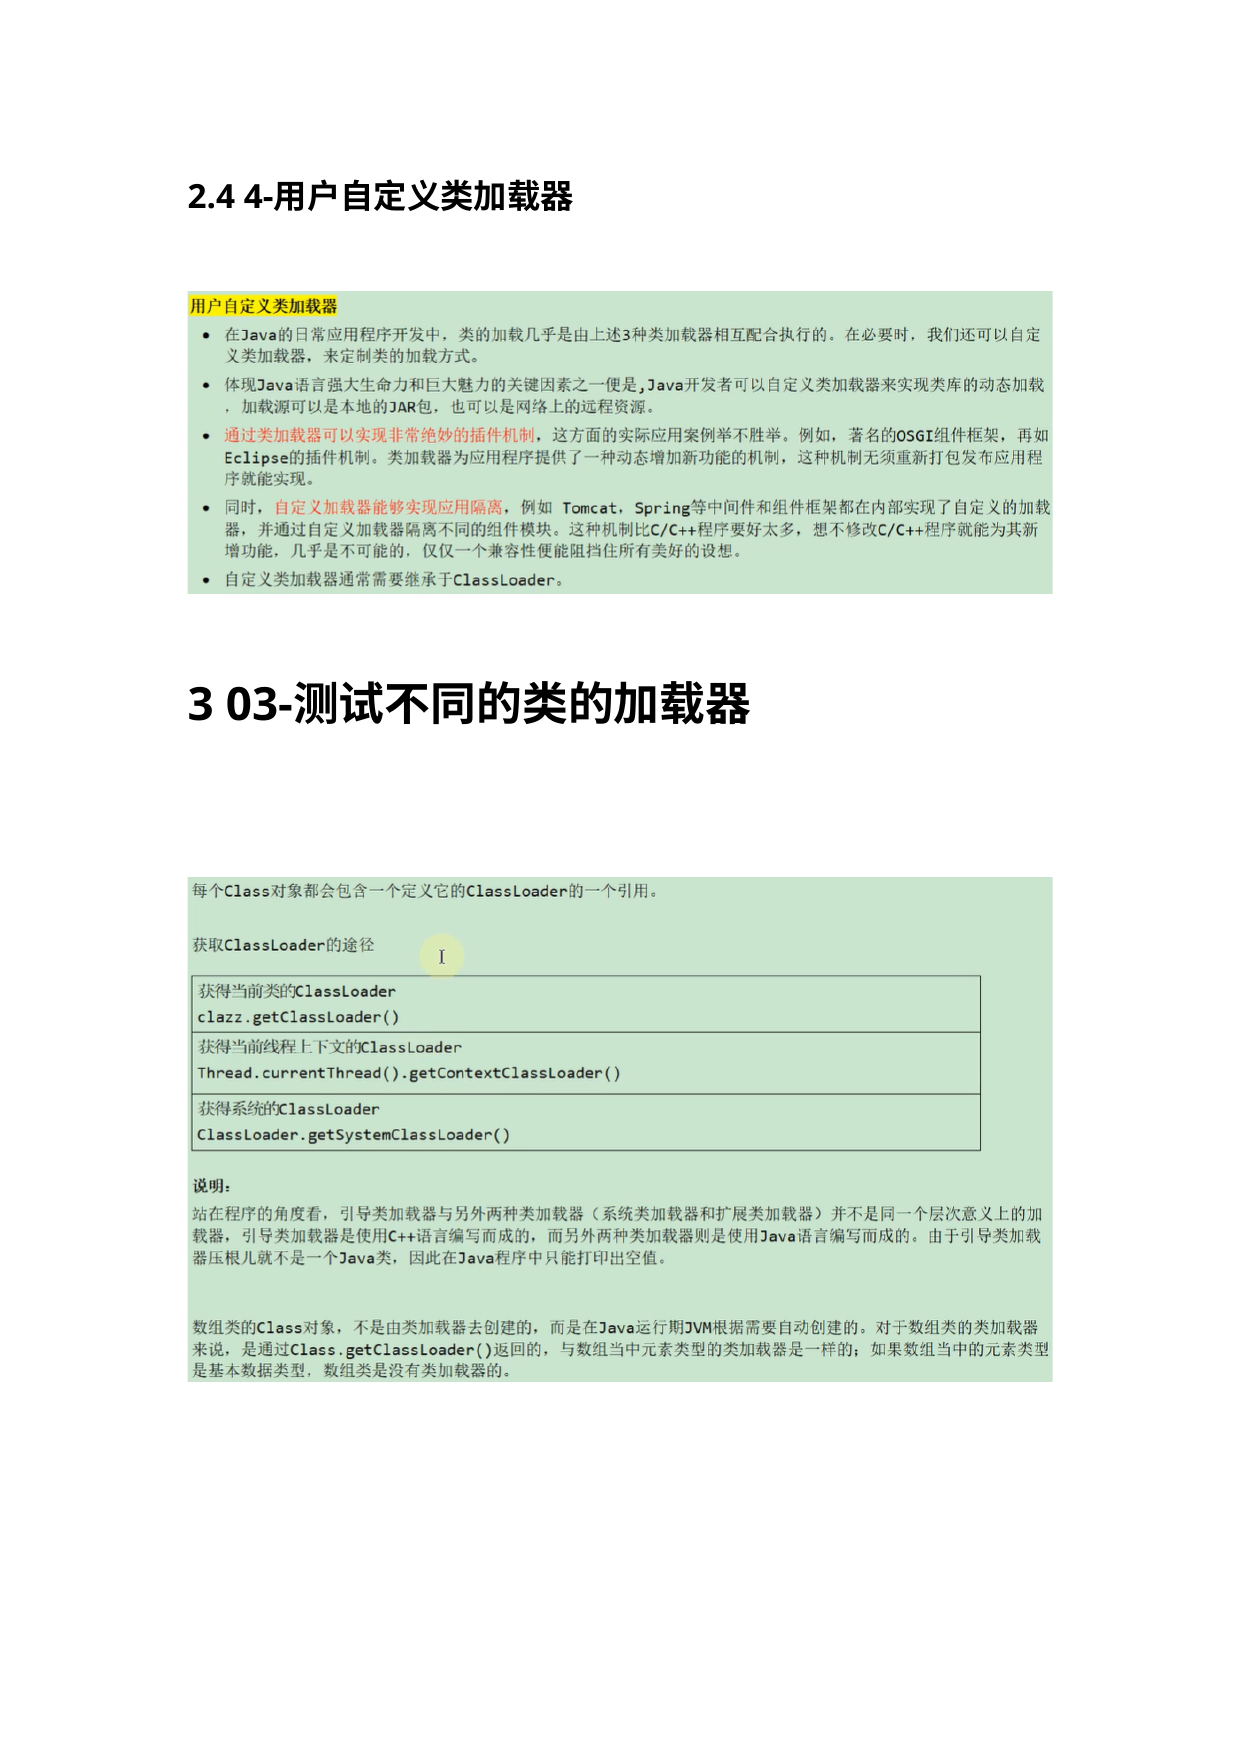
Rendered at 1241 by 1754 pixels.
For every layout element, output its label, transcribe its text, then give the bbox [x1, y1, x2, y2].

text 03-测试不同的类的加载器 [187, 652, 1053, 749]
picture [187, 291, 1053, 594]
text 4-用户自定义类加载器 [187, 162, 1053, 227]
picture [187, 877, 1053, 1382]
